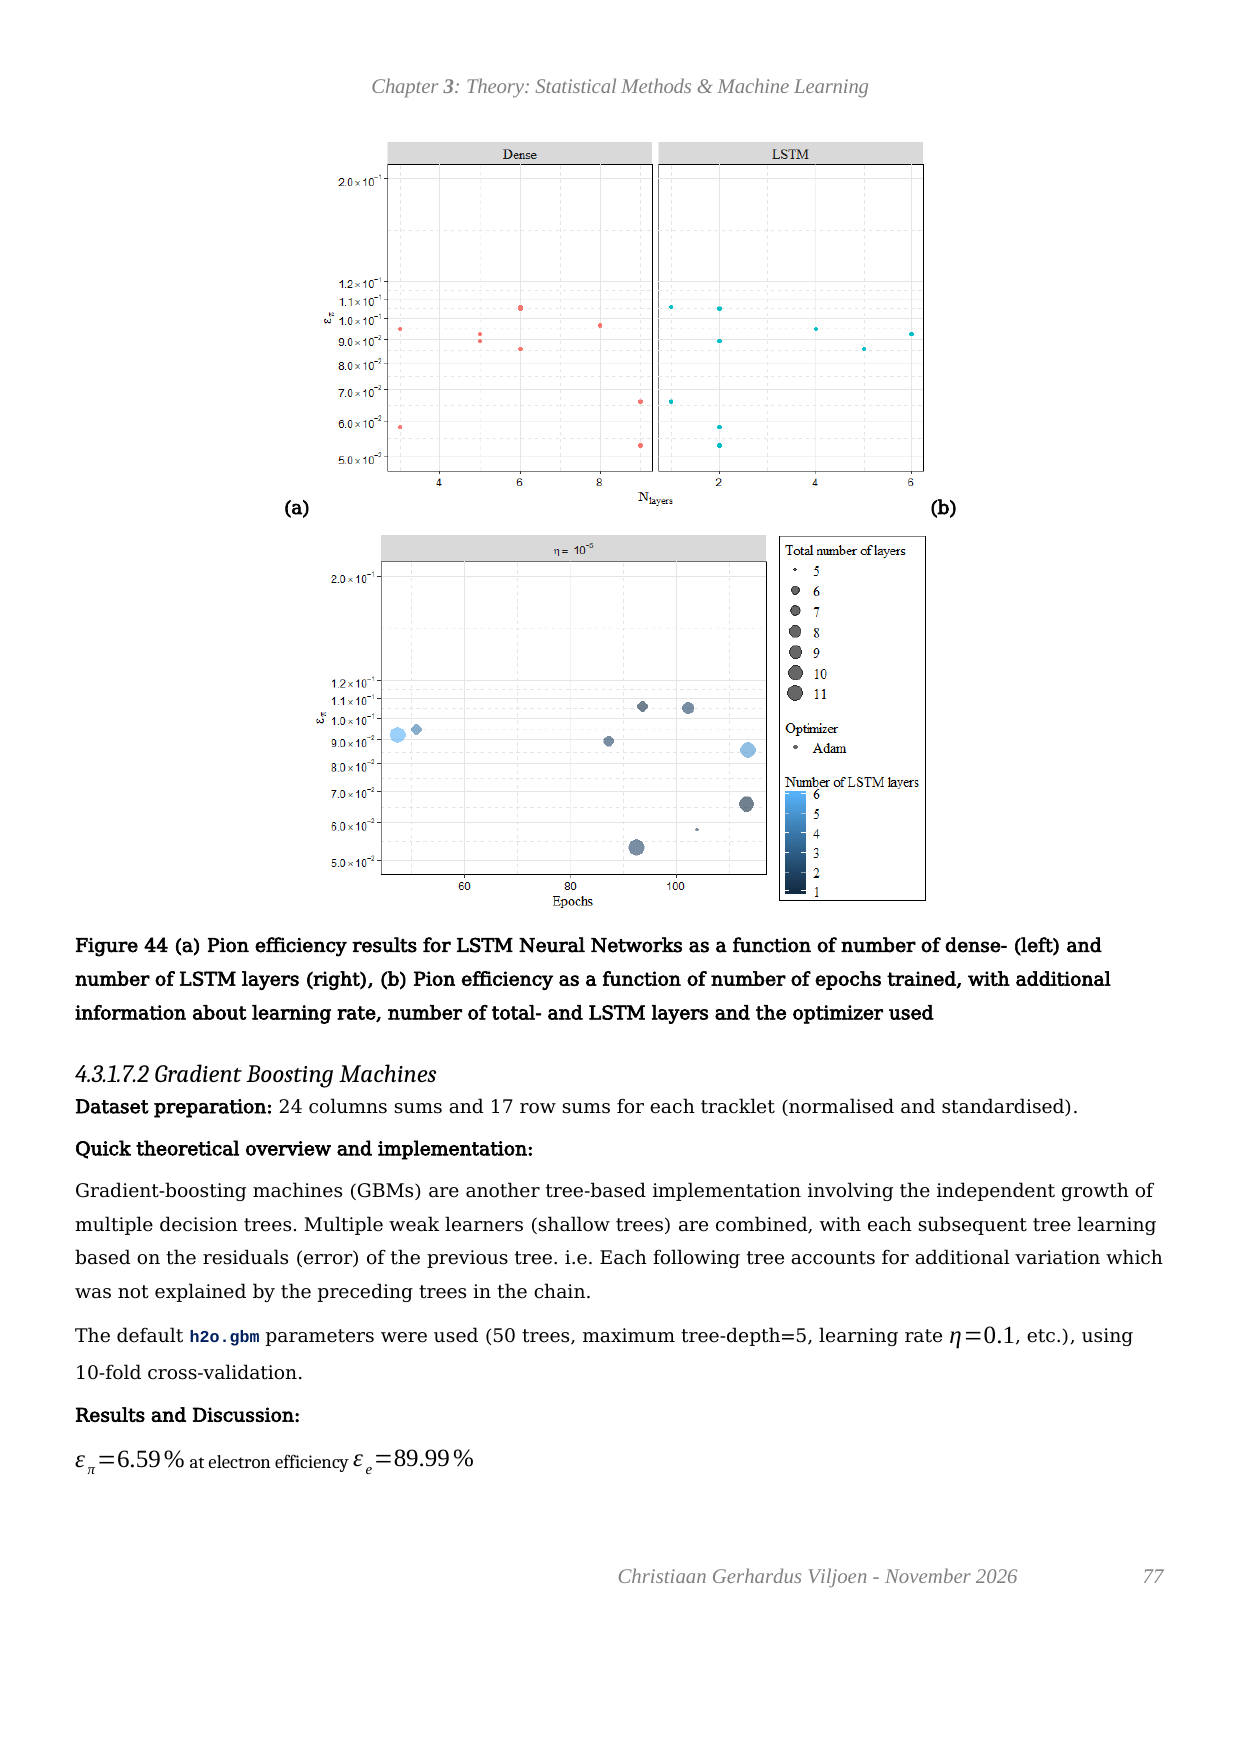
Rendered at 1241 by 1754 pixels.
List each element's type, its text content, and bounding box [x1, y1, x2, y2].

picture [316, 135, 930, 514]
text Gradient-boosting machines (GBMs) are another tree-based implementation involving the independent growth of multiple decision trees. Multiple weak learners (shallow trees) are combined, with each subsequent tree learning based on the residuals (error) of the previous tree. i.e. Each following tree accounts for additional variation which was not explained by the preceding trees in the chain. [75, 1179, 1165, 1302]
picture [308, 529, 932, 914]
text Quick theoretical overview and implementation: [75, 1137, 1165, 1159]
text Dataset preparation: 24 columns sums and 17 row sums for each tracklet (normalised and standardised). [75, 1094, 1165, 1117]
text Figure 44 (a) Pion efficiency results for LSTM Neural Networks as a function of number of dense- (left) and number of LSTM layers (right), (b) Pion efficiency as a function of number of epochs trained, with additional information about learning rate, number of total- and LSTM layers and the optimizer used [75, 933, 1165, 1023]
subtitle Gradient Boosting Machines [75, 1059, 1165, 1088]
text The default h2o.gbm parameters were used (50 trees, maximum tree-depth=5, learning rate , etc.), using 10-fold cross-validation. [75, 1322, 1165, 1383]
text at electron efficiency [75, 1445, 1165, 1479]
text Results and Discussion: [75, 1403, 1165, 1425]
